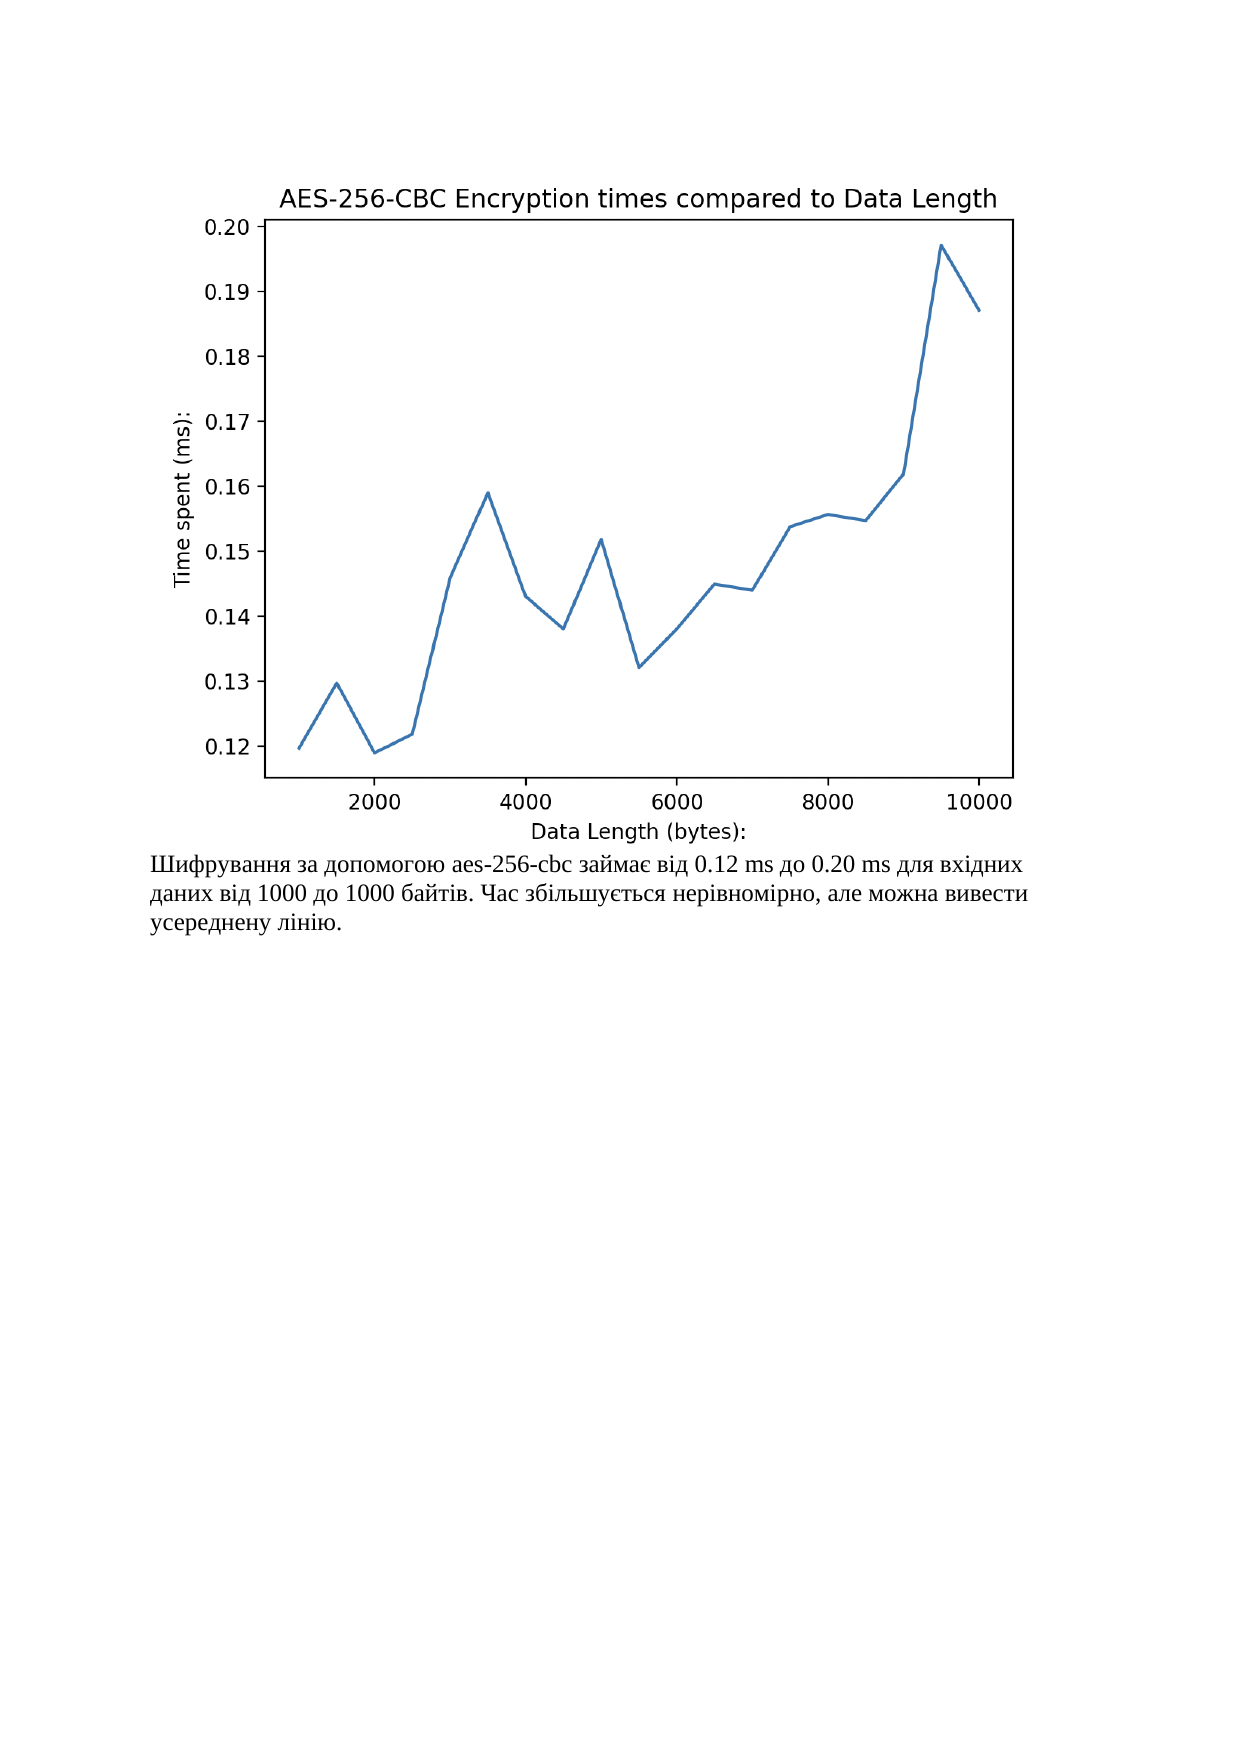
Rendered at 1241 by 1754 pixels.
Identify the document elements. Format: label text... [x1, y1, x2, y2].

text Шифрування за допомогою aes-256-cbc займає від 0.12 ms до 0.20 ms для вхідних даних від 1000 до 1000 байтів. Час збільшується нерівномірно, але можна вивести усереднену лінію. [150, 850, 1090, 935]
picture [150, 150, 1091, 850]
